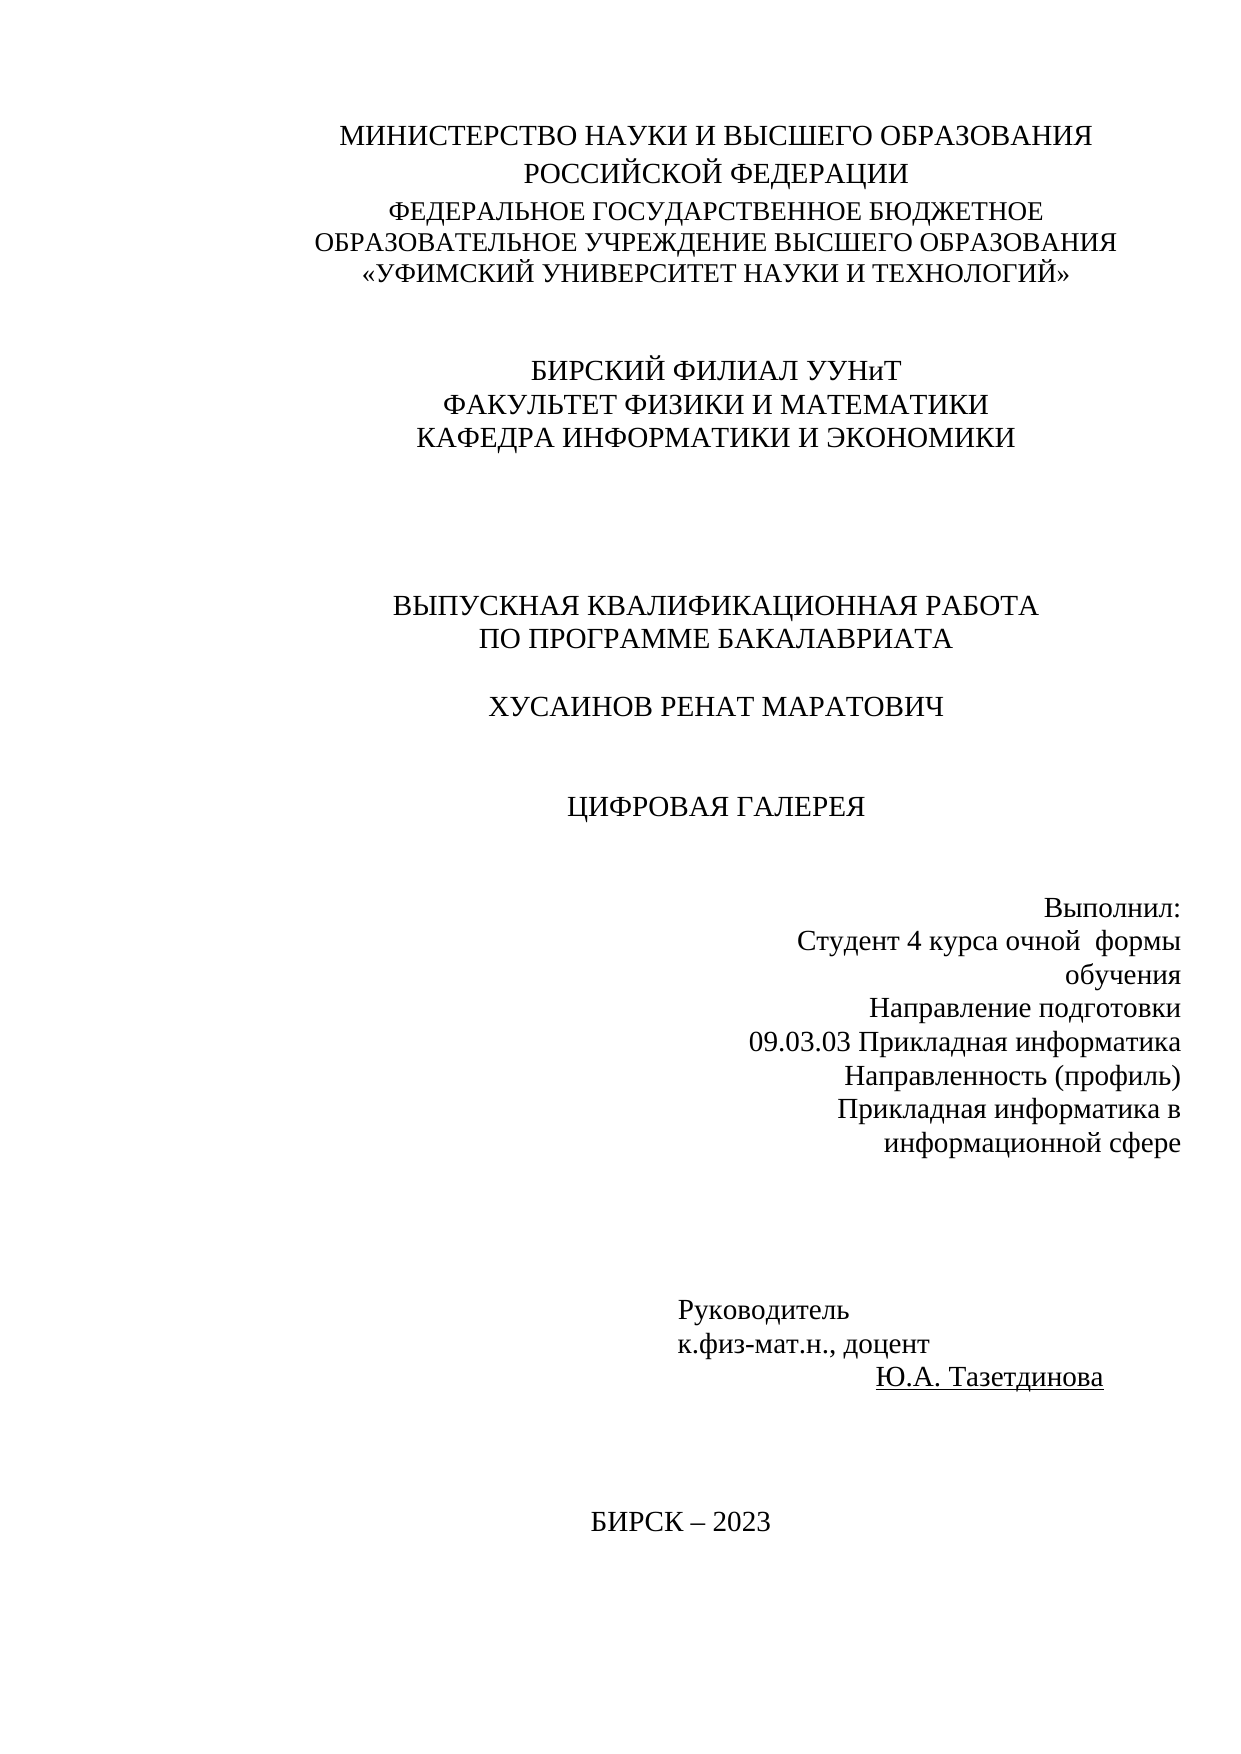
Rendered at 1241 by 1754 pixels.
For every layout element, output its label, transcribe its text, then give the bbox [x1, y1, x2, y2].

text БИРСК – 2023 [177, 1504, 1181, 1537]
text МИНИСТЕРСТВО НАУКИ И ВЫСШЕГО ОБРАЗОВАНИЯ [177, 118, 1181, 152]
text КАФЕДРА ИНФОРМАТИКИ И ЭКОНОМИКИ [177, 420, 1181, 454]
text ВЫПУСКНАЯ КВАЛИФИКАЦИОННАЯ РАБОТА [177, 588, 1181, 622]
text ПО ПРОГРАММЕ БАКАЛАВРИАТА [177, 622, 1181, 655]
text ОБРАЗОВАТЕЛЬНОЕ УЧРЕЖДЕНИЕ ВЫСШЕГО ОБРАЗОВАНИЯ [177, 226, 1181, 257]
text Руководитель [177, 1292, 1181, 1326]
text к.физ-мат.н., доцент [177, 1326, 1181, 1359]
text ФЕДЕРАЛЬНОЕ ГОСУДАРСТВЕННОЕ БЮДЖЕТНОЕ [177, 195, 1181, 226]
text РОССИЙСКОЙ ФЕДЕРАЦИИ [177, 157, 1181, 190]
text «УФИМСКИЙ УНИВЕРСИТЕТ НАУКИ И ТЕХНОЛОГИЙ» [177, 257, 1181, 289]
text ФАКУЛЬТЕТ ФИЗИКИ И МАТЕМАТИКИ [177, 387, 1181, 420]
text информационной сфере [177, 1125, 1181, 1158]
text 09.03.03 Прикладная информатика [177, 1024, 1181, 1058]
text Направленность (профиль) [177, 1058, 1181, 1091]
text Ю.А. Тазетдинова [177, 1359, 1181, 1393]
text Выполнил: [177, 890, 1181, 923]
text Прикладная информатика в [177, 1091, 1181, 1125]
text Направление подготовки [177, 991, 1181, 1024]
text БИРСКИЙ ФИЛИАЛ УУНиТ [177, 353, 1181, 387]
text ЦИФРОВАЯ ГАЛЕРЕЯ [177, 789, 1181, 823]
text ХУСАИНОВ РЕНАТ МАРАТОВИЧ [177, 689, 1181, 722]
text Студент 4 курса очной формы обучения [177, 923, 1181, 991]
